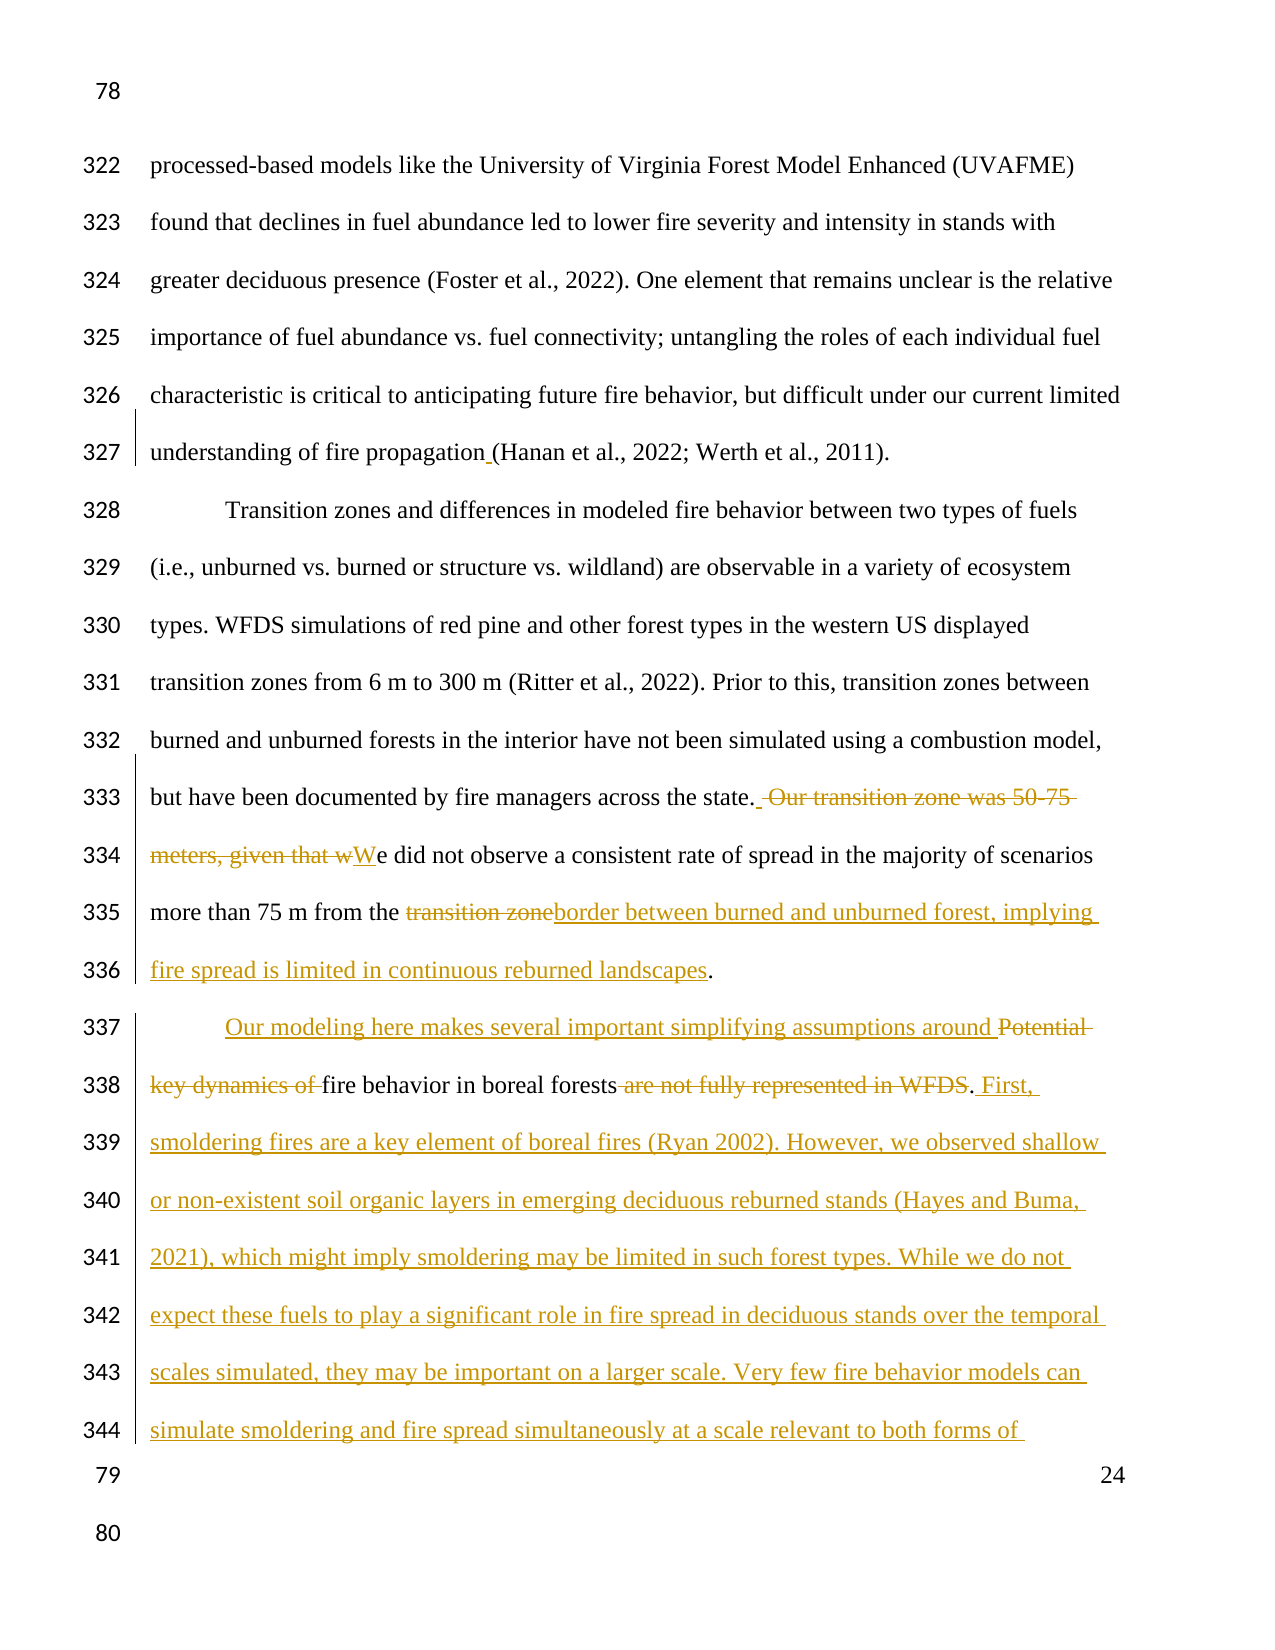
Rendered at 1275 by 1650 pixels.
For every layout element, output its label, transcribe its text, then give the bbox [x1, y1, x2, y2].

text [150, 1012, 1125, 1444]
text Transition zones and differences in modeled fire behavior between two types of fuels (i.e., unburned vs. burned or structure vs. wildland) are observable in a variety of ecosystem types. WFDS simulations of red pine and other forest types in the western US displayed transition zones from 6 m to 300 m (Ritter et al., 2022). Prior to this, transition zones between burned and unburned forests in the interior have not been simulated using a combustion model, but have been documented by fire managers across the state.e did not observe a consistent rate of spread in the majority of scenarios more than 75 m from the . [150, 495, 1125, 984]
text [150, 150, 1125, 466]
